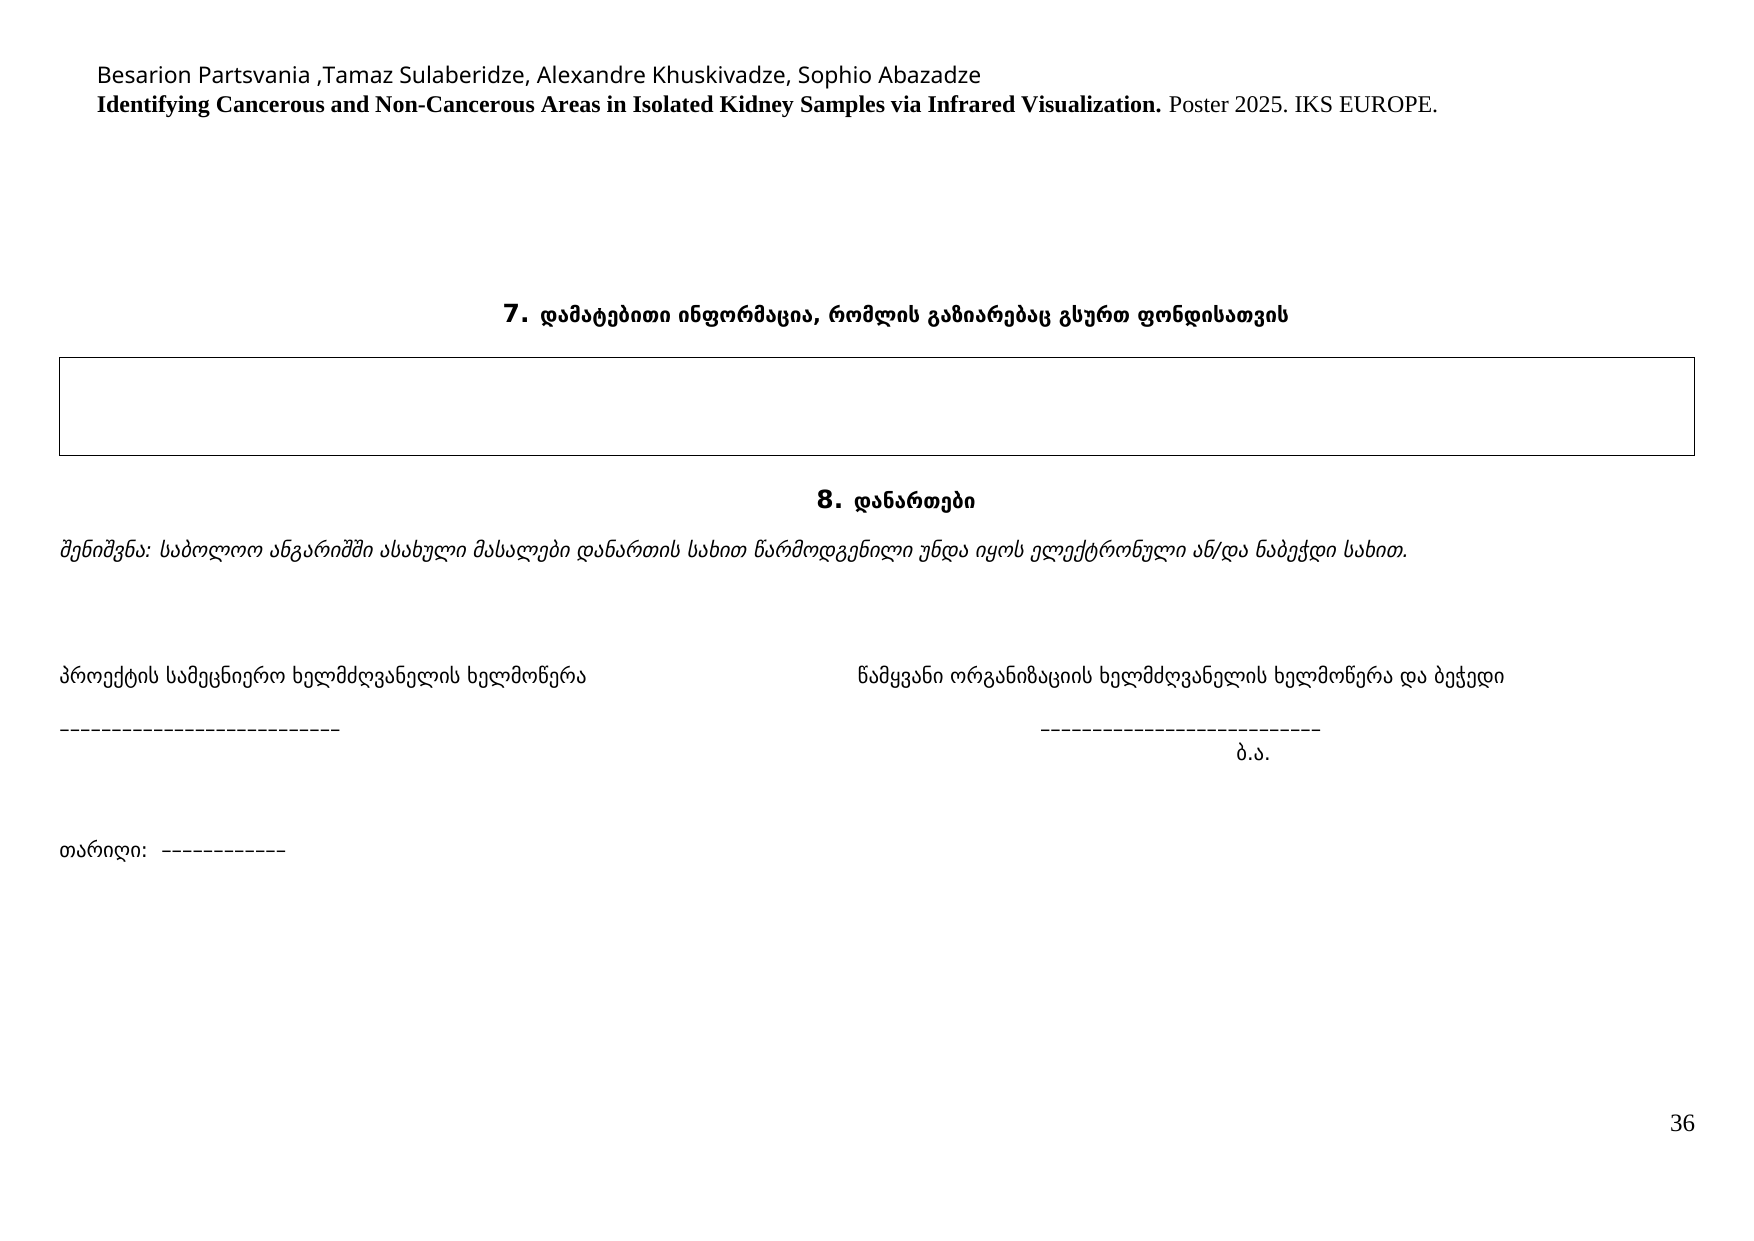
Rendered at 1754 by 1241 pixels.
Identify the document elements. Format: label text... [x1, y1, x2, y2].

text Besarion Partsvania ,Tamaz Sulaberidze, Alexandre Khuskivadze, Sophio Abazadze [97, 59, 1695, 90]
table_header [60, 358, 1694, 455]
text Identifying Cancerous and Non-Cancerous Areas in Isolated Kidney Samples via Infrared Visualization. Poster 2025. IKS EUROPE. [97, 90, 1695, 118]
text ––––––––––––––––––––––––––– ––––––––––––––––––––––––––– [59, 717, 1695, 741]
text შენიშვნა: საბოლოო ანგარიშში ასახული მასალები დანართის სახით წარმოდგენილი უნდა იყოს ელექტრონული ან/და ნაბეჭდი სახით. [59, 538, 1695, 563]
list დანართები [97, 485, 1695, 514]
text თარიღი: –––––––––––– [59, 838, 1695, 862]
list დამატებითი ინფორმაცია, რომლის გაზიარებაც გსურთ ფონდისათვის [97, 300, 1695, 329]
text პროექტის სამეცნიერო ხელმძღვანელის ხელმოწერა წამყვანი ორგანიზაციის ხელმძღვანელის ხელმოწერა და ბეჭედი [59, 664, 1695, 688]
text ბ.ა. [133, 741, 1695, 765]
